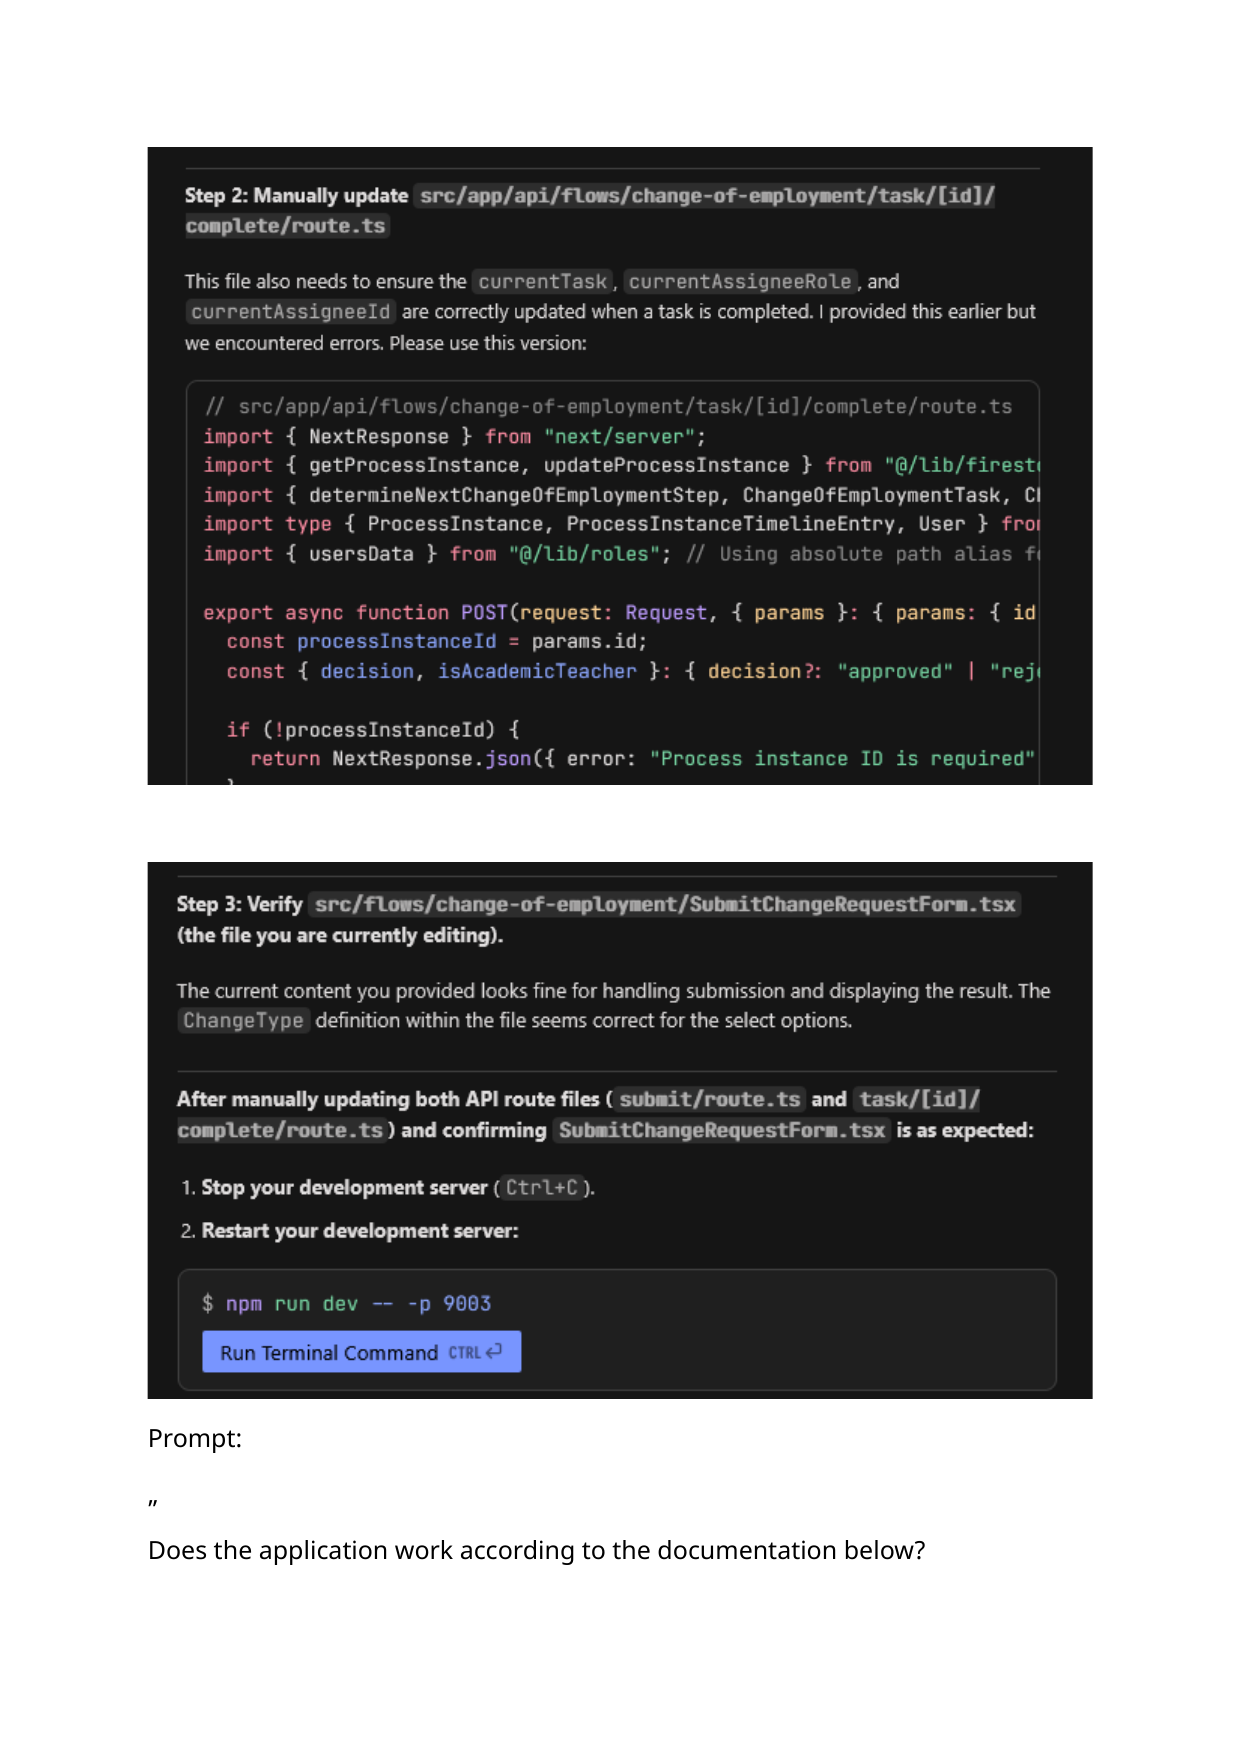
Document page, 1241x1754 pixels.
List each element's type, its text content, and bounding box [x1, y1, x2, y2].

text Does the application work according to the documentation below? [148, 1532, 1093, 1566]
picture [147, 147, 1093, 785]
text Prompt: [148, 1421, 1093, 1455]
text „ [148, 1476, 1093, 1511]
picture [147, 862, 1093, 1399]
